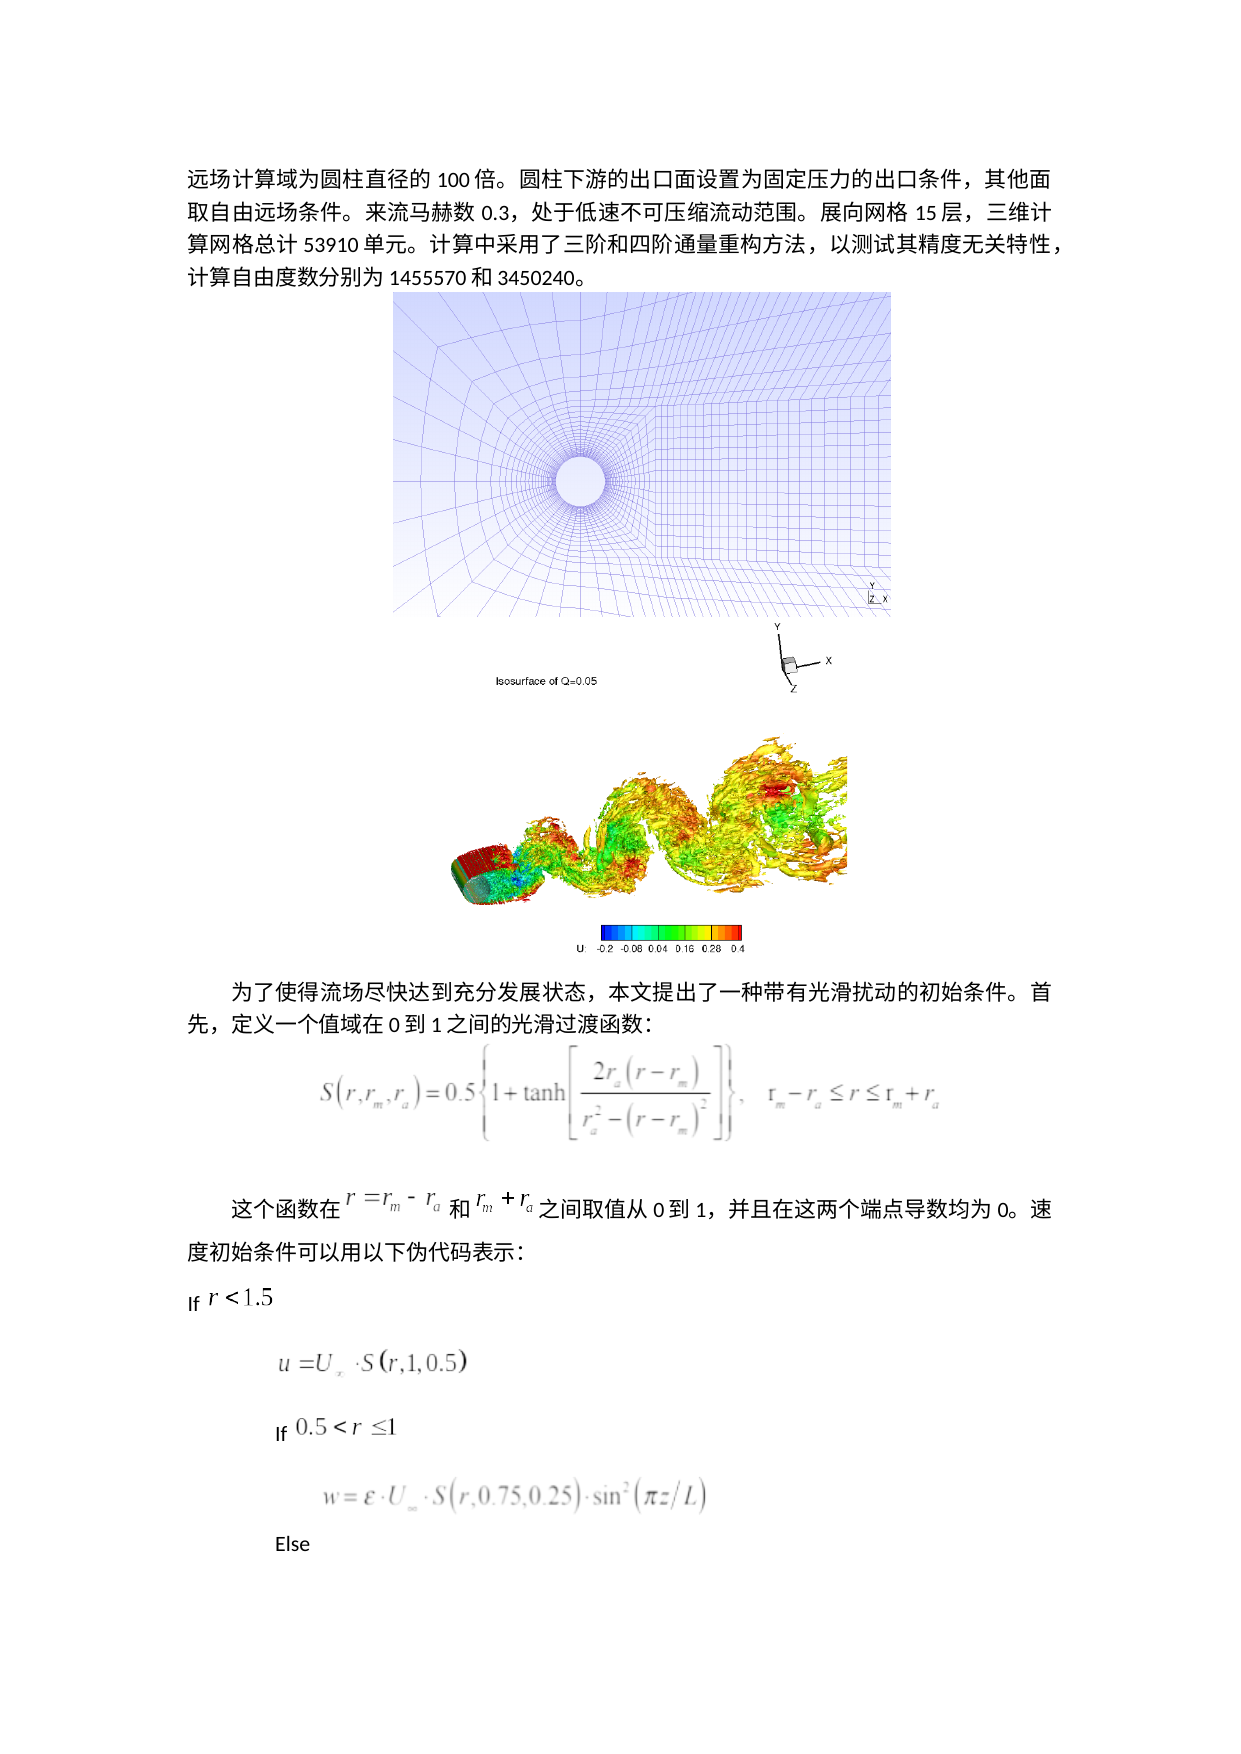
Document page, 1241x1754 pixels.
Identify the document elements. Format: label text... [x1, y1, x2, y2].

text 为了使得流场尽快达到充分发展状态，本文提出了一种带有光滑扰动的初始条件。首先，定义一个值域在0到1之间的光滑过渡函数： [187, 974, 1053, 1039]
text Else [187, 1527, 1053, 1559]
text If [187, 1267, 1053, 1332]
text If [187, 1397, 1053, 1462]
text 这个函数在 和之间取值从0到1，并且在这两个端点导数均为0。速度初始条件可以用以下伪代码表示： [187, 1169, 1053, 1267]
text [187, 162, 1053, 292]
picture [393, 292, 891, 971]
